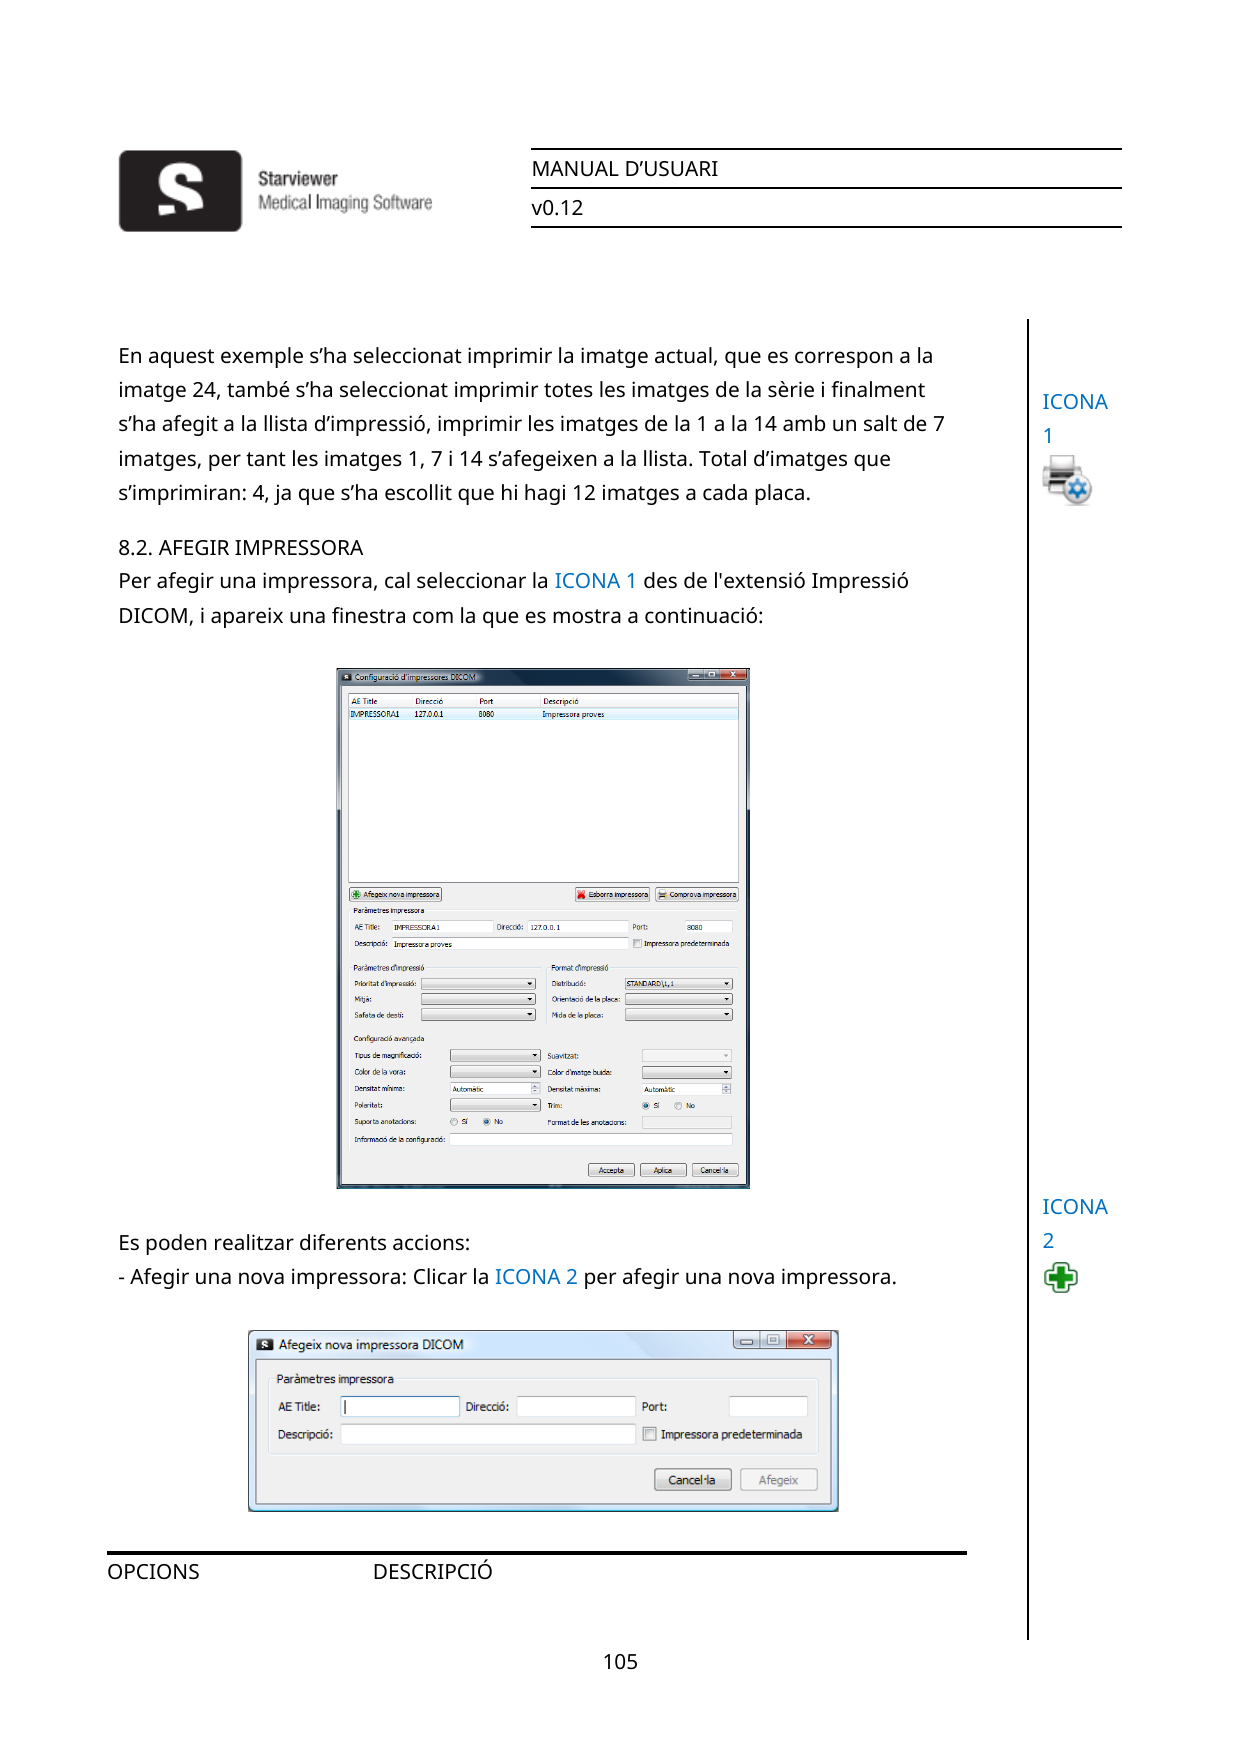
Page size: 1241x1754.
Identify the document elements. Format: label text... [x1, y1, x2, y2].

subtitle Afegir impressora [118, 533, 1027, 561]
picture [336, 668, 750, 1189]
list - Afegir una nova impressora: Clicar la ICONA 2 per afegir una nova impressora. [118, 1262, 1027, 1291]
table_header ICONA 1 ICONA 2 [1029, 319, 1122, 1640]
text En aquest exemple s’ha seleccionat imprimir la imatge actual, que es correspon a la imatge 24, també s’ha seleccionat imprimir totes les imatges de la sèrie i finalment s’ha afegit a la llista d’impressió, imprimir les imatges de la 1 a la 14 amb un salt de 7 imatges, per tant les imatges 1, 7 i 14 s’afegeixen a la llista. Total d’imatges que s’imprimiran: 4, ja que s’ha escollit que hi hagi 12 imatges a cada placa. [118, 341, 1027, 506]
picture [1042, 1260, 1080, 1295]
text Per afegir una impressora, cal seleccionar la ICONA 1 des de l'extensió Impressió DICOM, i apareix una finestra com la que es mostra a continuació: [118, 567, 1027, 629]
picture [248, 1330, 839, 1512]
picture [1042, 455, 1093, 506]
table_header OPCIONS [107, 1555, 373, 1602]
table_header Descripció [373, 1555, 967, 1602]
text Es poden realitzar diferents accions: [118, 1228, 1027, 1257]
